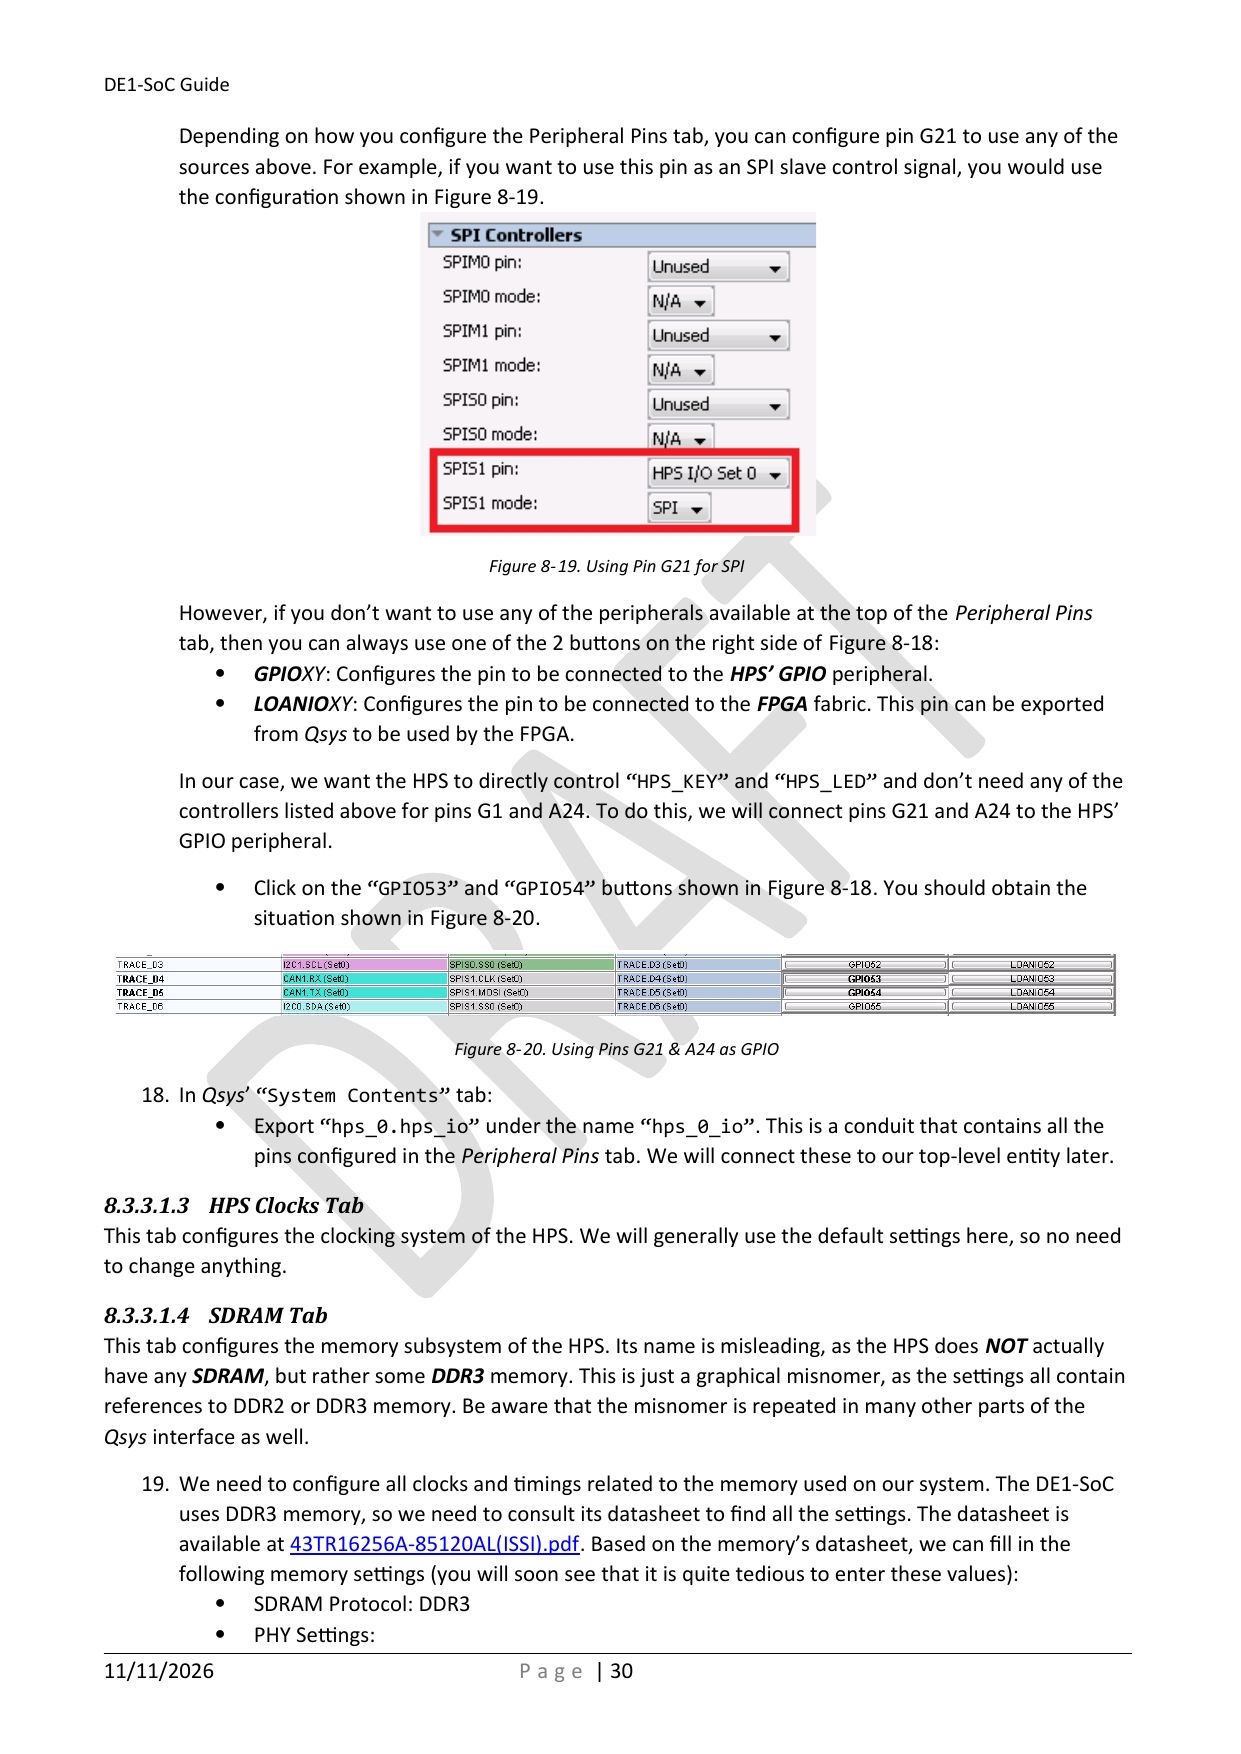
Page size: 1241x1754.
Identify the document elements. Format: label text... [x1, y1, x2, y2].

list LOANIOXY: Configures the pin to be connected to the FPGA fabric. This pin can be exported from Qsys to be used by the FPGA. [216, 689, 1132, 747]
list In Qsys’ “System Contents” tab: [141, 1081, 1132, 1108]
text This tab configures the clocking system of the HPS. We will generally use the default settings here, so no need to change anything. [103, 1221, 1132, 1279]
text This tab configures the memory subsystem of the HPS. Its name is misleading, as the HPS does not actually have any SDRAM, but rather some DDR3 memory. This is just a graphical misnomer, as the settings all contain references to DDR2 or DDR3 memory. Be aware that the misnomer is repeated in many other parts of the Qsys interface as well. [103, 1331, 1132, 1450]
text In our case, we want the HPS to directly control “HPS_KEY” and “HPS_LED” and don’t need any of the controllers listed above for pins G1 and A24. To do this, we will connect pins G21 and A24 to the HPS’ GPIO peripheral. [178, 766, 1132, 854]
list GPIOXY: Configures the pin to be connected to the HPS’ GPIO peripheral. [216, 659, 1132, 687]
list Export “hps_0.hps_io” under the name “hps_0_io”. This is a conduit that contains all the pins configured in the Peripheral Pins tab. We will connect these to our top-level entity later. [216, 1111, 1132, 1169]
list PHY Settings: [216, 1620, 1132, 1648]
list We need to configure all clocks and timings related to the memory used on our system. The DE1-SoC uses DDR3 memory, so we need to consult its datasheet to find all the settings. The datasheet is available at 43TR16256A-85120AL(ISSI).pdf. Based on the memory’s datasheet, we can fill in the following memory settings (you will soon see that it is quite tedious to enter these values): [141, 1469, 1132, 1587]
subtitle SDRAM Tab [103, 1302, 1132, 1329]
picture [419, 212, 817, 536]
subtitle HPS Clocks Tab [103, 1192, 1132, 1219]
picture [115, 950, 1117, 1016]
list SDRAM Protocol: DDR3 [216, 1589, 1132, 1617]
